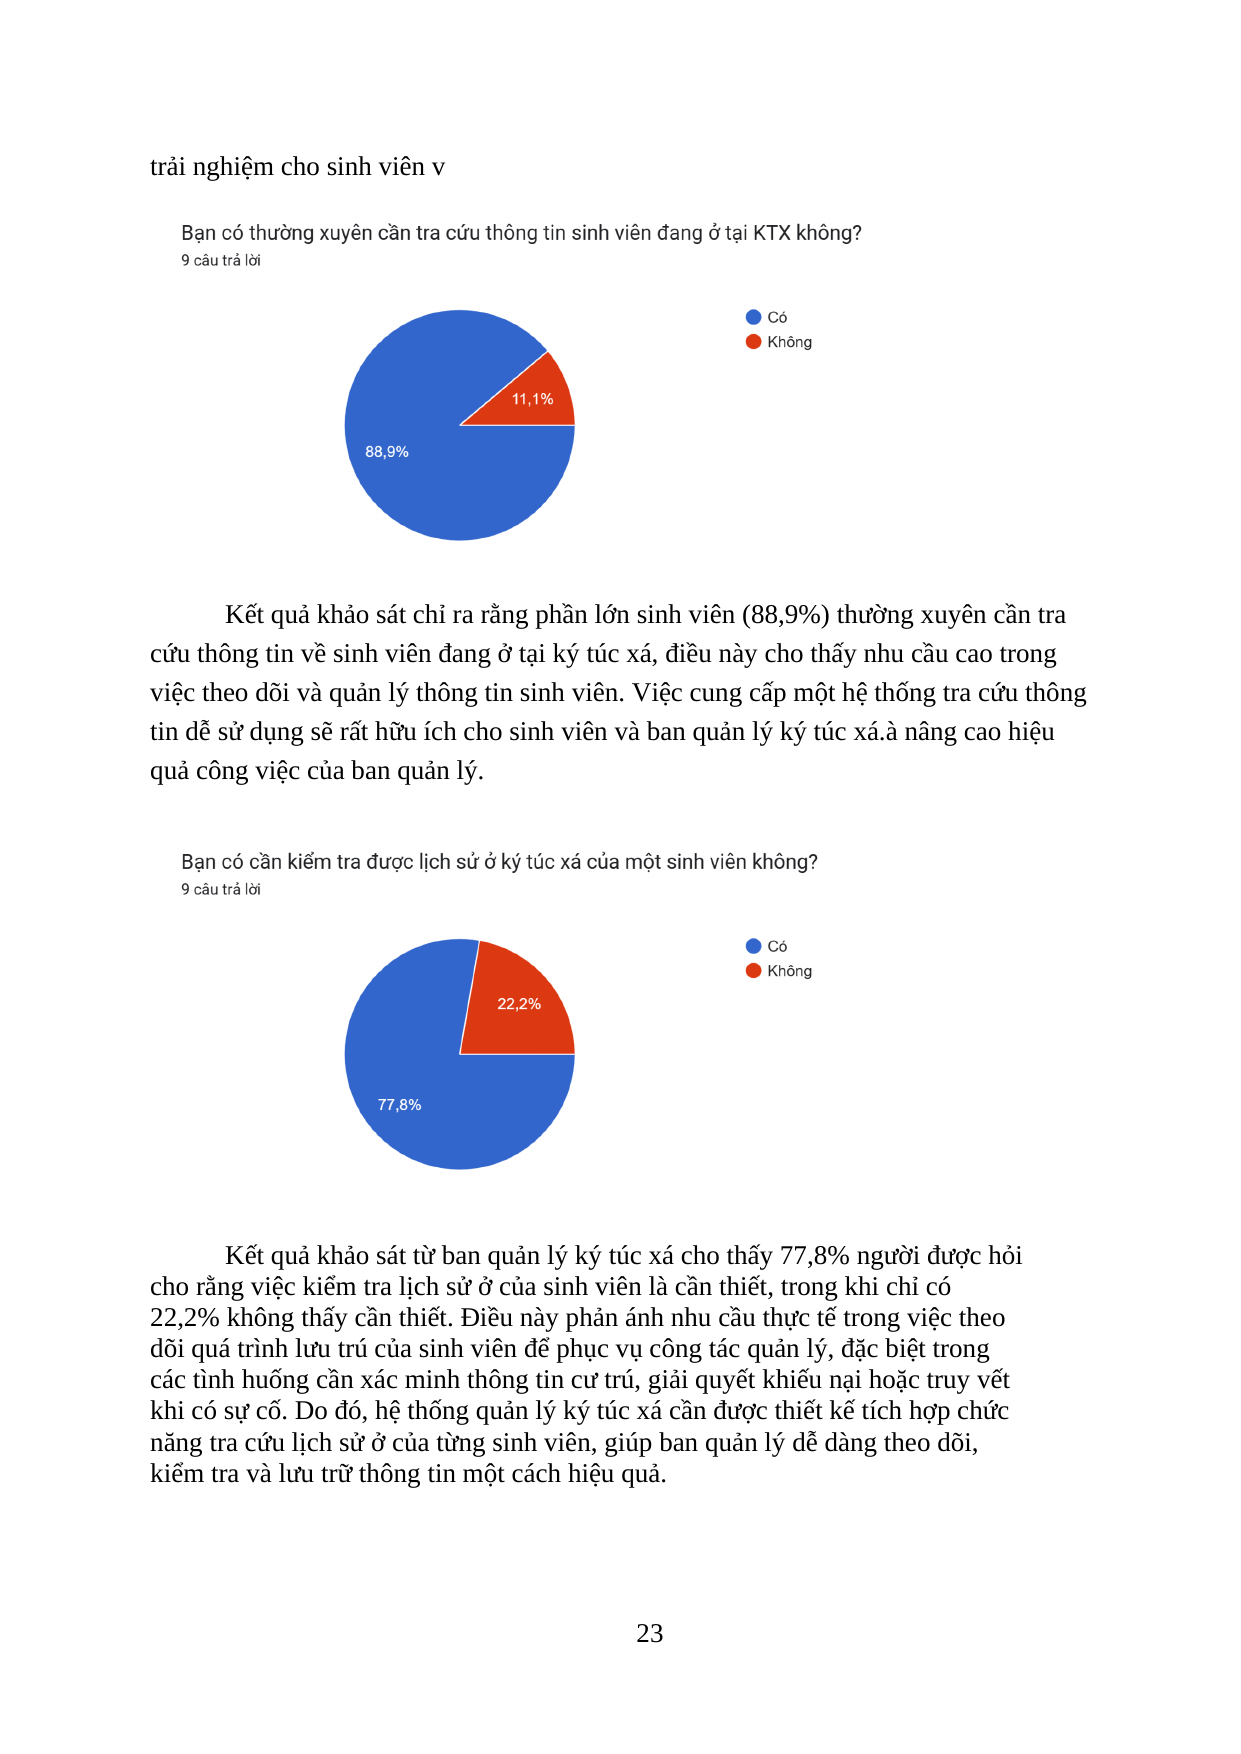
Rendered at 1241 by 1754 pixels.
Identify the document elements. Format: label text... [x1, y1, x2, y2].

text Kết quả khảo sát từ ban quản lý ký túc xá cho thấy 77,8% người được hỏi cho rằng việc kiểm tra lịch sử ở của sinh viên là cần thiết, trong khi chỉ có 22,2% không thấy cần thiết. Điều này phản ánh nhu cầu thực tế trong việc theo dõi quá trình lưu trú của sinh viên để phục vụ công tác quản lý, đặc biệt trong các tình huống cần xác minh thông tin cư trú, giải quyết khiếu nại hoặc truy vết khi có sự cố. Do đó, hệ thống quản lý ký túc xá cần được thiết kế tích hợp chức năng tra cứu lịch sử ở của từng sinh viên, giúp ban quản lý dễ dàng theo dõi, kiểm tra và lưu trữ thông tin một cách hiệu quả. [150, 1239, 1028, 1488]
picture [150, 188, 1091, 585]
text Kết quả khảo sát chỉ ra rằng phần lớn sinh viên (88,9%) thường xuyên cần tra cứu thông tin về sinh viên đang ở tại ký túc xá, điều này cho thấy nhu cầu cao trong việc theo dõi và quản lý thông tin sinh viên. Việc cung cấp một hệ thống tra cứu thông tin dễ sử dụng sẽ rất hữu ích cho sinh viên và ban quản lý ký túc xá.à nâng cao hiệu quả công việc của ban quản lý. [150, 599, 1090, 785]
picture [150, 817, 1091, 1214]
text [150, 150, 1090, 188]
